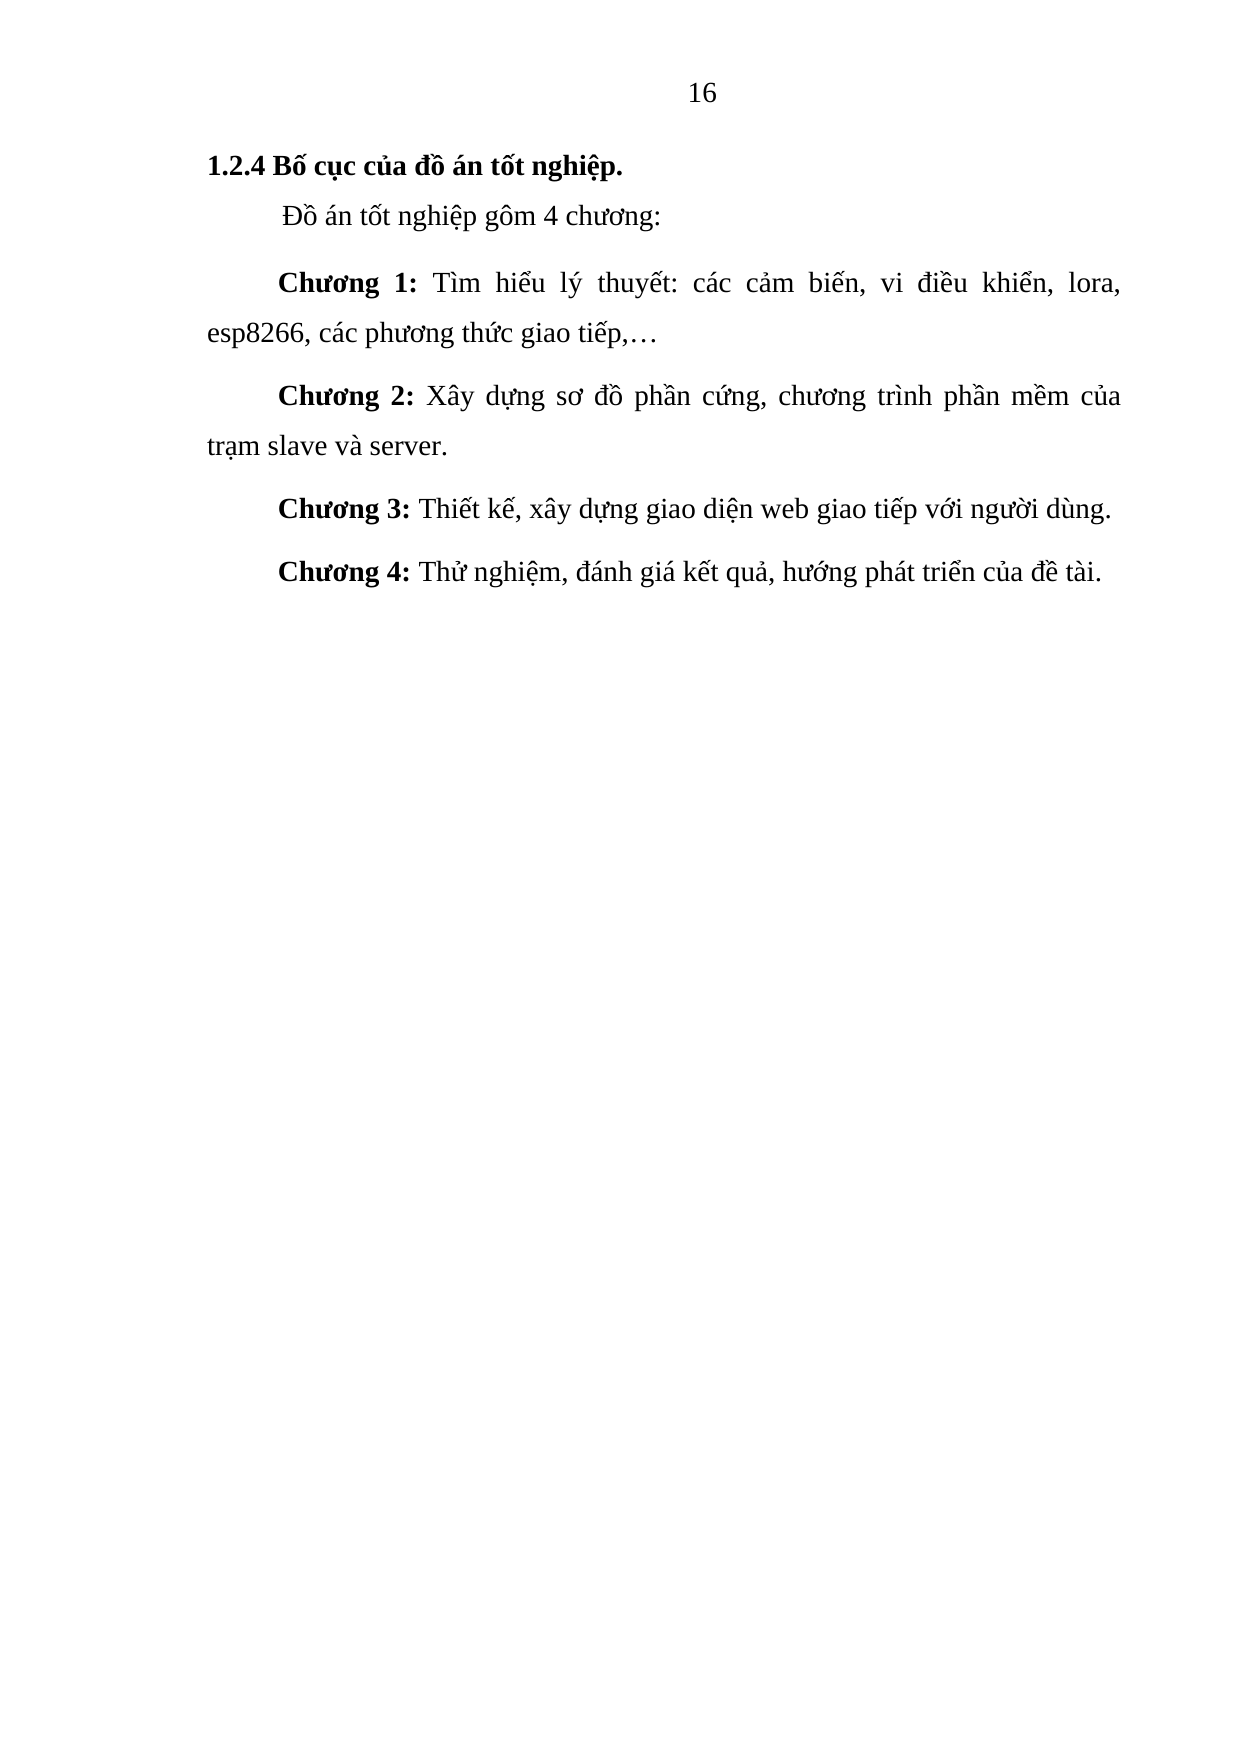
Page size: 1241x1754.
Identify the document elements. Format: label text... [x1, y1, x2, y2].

text Chương 1: Tìm hiểu lý thuyết: các cảm biến, vi điều khiển, lora, esp8266, các phương thức giao tiếp,… [207, 265, 1122, 349]
subtitle Bố cục của đồ án tốt nghiệp. [207, 148, 1122, 181]
text Chương 4: Thử nghiệm, đánh giá kết quả, hướng phát triển của đề tài. [207, 554, 1122, 588]
text Chương 3: Thiết kế, xây dựng giao diện web giao tiếp với người dùng. [207, 491, 1122, 525]
text Đồ án tốt nghiệp gôm 4 chương: [207, 198, 1122, 232]
text Chương 2: Xây dựng sơ đồ phần cứng, chương trình phần mềm của trạm slave và server. [207, 378, 1122, 462]
